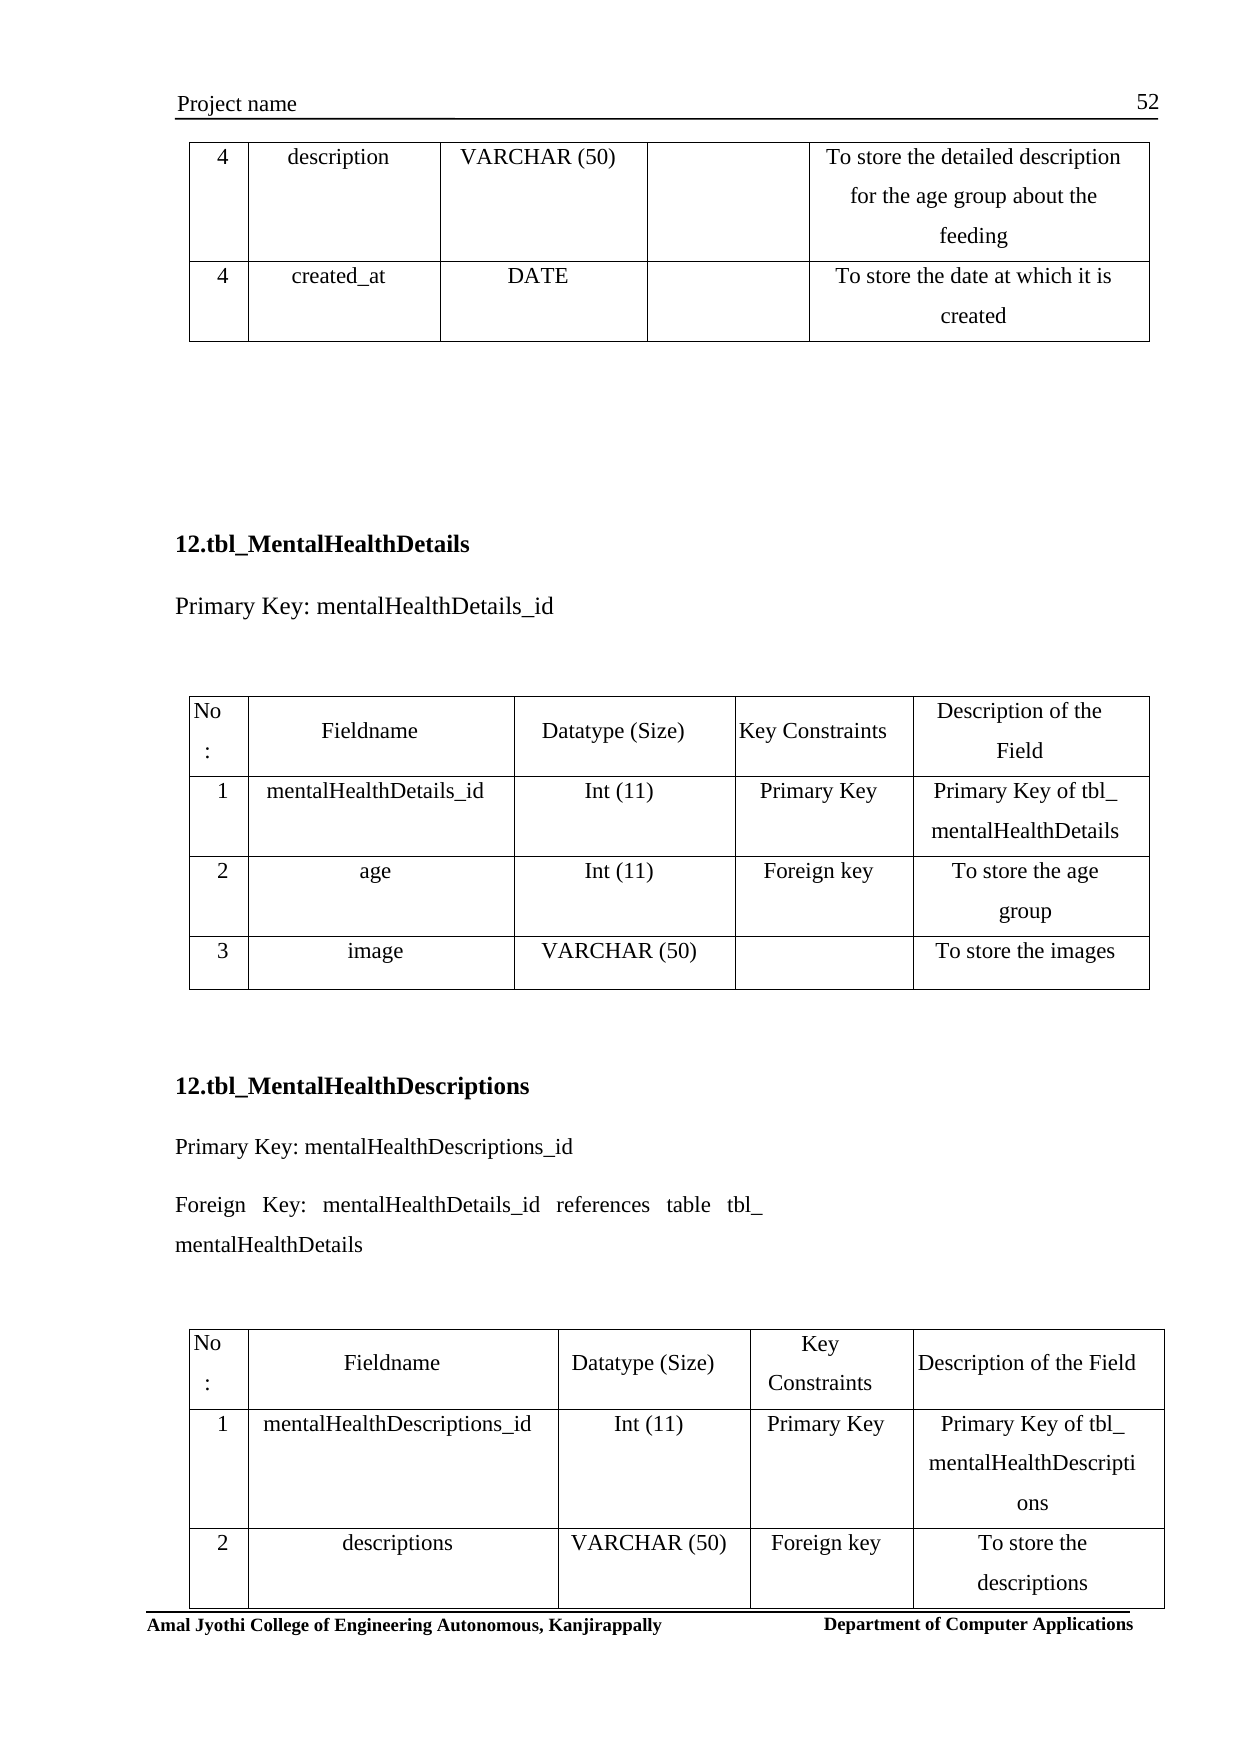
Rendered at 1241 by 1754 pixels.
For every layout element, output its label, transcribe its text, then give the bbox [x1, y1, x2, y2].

table_cell Foreign key [736, 857, 913, 936]
table_cell image [249, 937, 514, 989]
table_header Fieldname [249, 1330, 558, 1408]
table_cell age [249, 857, 514, 936]
table_cell Int (11) [559, 1410, 750, 1528]
table_cell 2 [190, 1529, 248, 1608]
table_header Key Constraints [751, 1330, 913, 1408]
table_cell Int (11) [515, 857, 735, 936]
table_cell VARCHAR (50) [559, 1529, 750, 1608]
text Primary Key: mentalHealthDescriptions_id [175, 1133, 764, 1159]
table_cell [648, 143, 809, 261]
table_cell Primary Key of tbl_ mentalHealthDetails [914, 777, 1149, 856]
table_cell Int (11) [515, 777, 735, 856]
table_cell 2 [190, 857, 248, 936]
table_cell created_at [249, 262, 440, 341]
table_header Datatype (Size) [559, 1330, 750, 1408]
table_cell 3 [190, 937, 248, 989]
table_cell mentalHealthDescriptions_id [249, 1410, 558, 1528]
table_cell To store the detailed description for the age group about the feeding [810, 143, 1149, 261]
text Foreign Key: mentalHealthDetails_id references table tbl_ mentalHealthDetails [175, 1191, 764, 1257]
table_cell Foreign key [751, 1529, 913, 1608]
table_header Description of the Field [914, 1330, 1164, 1408]
table_cell To store the date at which it is created [810, 262, 1149, 341]
table_header No: [190, 1330, 248, 1408]
table_cell Primary Key [736, 777, 913, 856]
table_header No: [190, 697, 248, 776]
table_cell VARCHAR (50) [441, 143, 647, 261]
table_header Datatype (Size) [515, 697, 735, 776]
table_cell Primary Key [751, 1410, 913, 1528]
table_cell VARCHAR (50) [515, 937, 735, 989]
table_cell [648, 262, 809, 341]
table_header Fieldname [249, 697, 514, 776]
table_cell Primary Key of tbl_ mentalHealthDescriptions [914, 1410, 1164, 1528]
text 12.tbl_MentalHealthDescriptions [175, 1071, 764, 1099]
table_cell [736, 937, 913, 989]
table_cell mentalHealthDetails_id [249, 777, 514, 856]
table_cell 4 [190, 262, 248, 341]
table_cell description [249, 143, 440, 261]
table_header Description of the Field [914, 697, 1149, 776]
table_header Key Constraints [736, 697, 913, 776]
text 12.tbl_MentalHealthDetails [175, 529, 1139, 558]
table_cell To store the images [914, 937, 1149, 989]
table_cell descriptions [249, 1529, 558, 1608]
table_cell To store the descriptions [914, 1529, 1164, 1608]
table_cell To store the age group [914, 857, 1149, 936]
table_cell 1 [190, 1410, 248, 1528]
table_cell 1 [190, 777, 248, 856]
table_cell 4 [190, 143, 248, 261]
table_cell DATE [441, 262, 647, 341]
text Primary Key: mentalHealthDetails_id [175, 591, 1139, 620]
